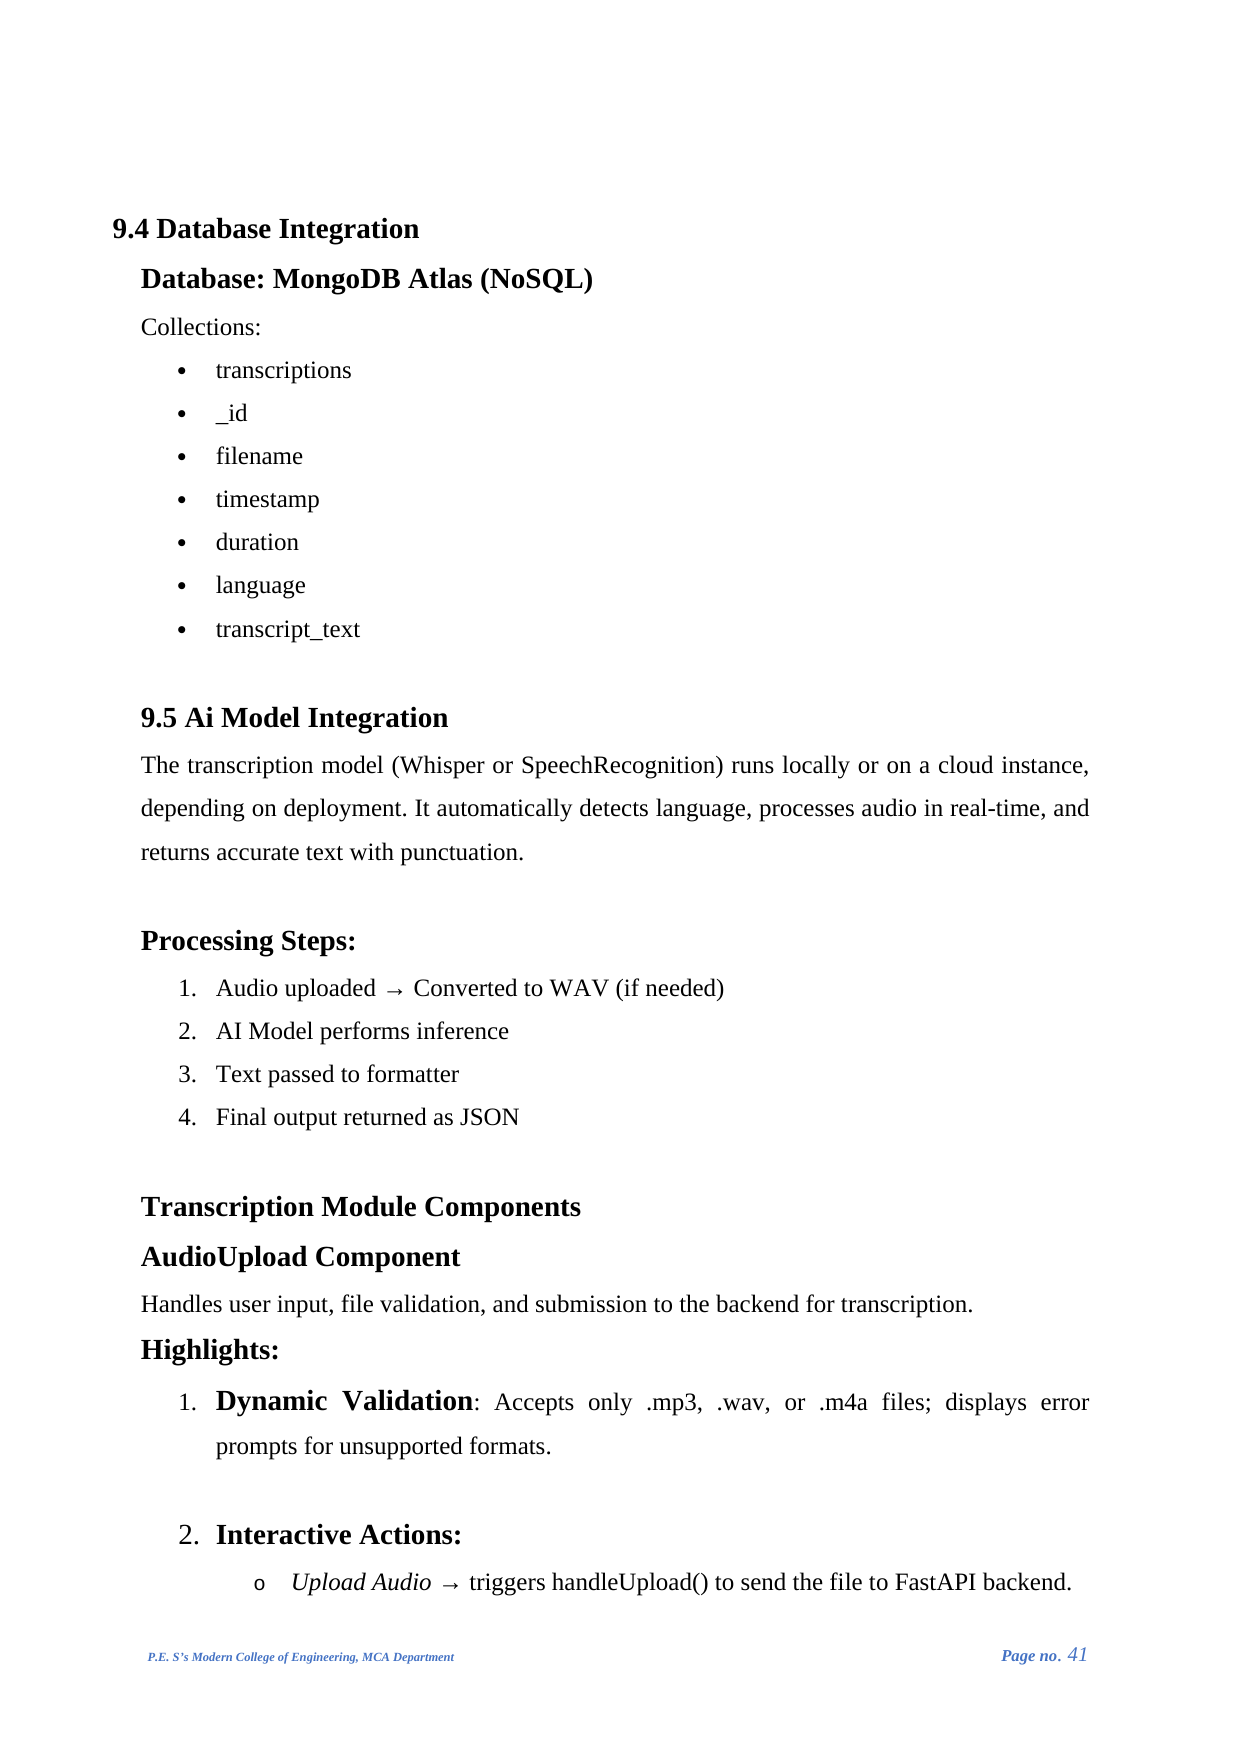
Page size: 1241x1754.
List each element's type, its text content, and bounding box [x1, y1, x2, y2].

list transcriptions [178, 355, 1090, 384]
list _id [178, 398, 1090, 427]
text 9.5 Ai Model Integration [141, 700, 1090, 733]
text Handles user input, file validation, and submission to the backend for transcription. [141, 1289, 1090, 1318]
list filename [178, 441, 1090, 470]
list Interactive Actions: [178, 1517, 1090, 1551]
text 9.4 Database Integration [112, 211, 1090, 245]
list Dynamic Validation: Accepts only .mp3, .wav, or .m4a files; displays error prompts for unsupported formats. [178, 1383, 1090, 1459]
list language [178, 571, 1090, 599]
list Text passed to formatter [178, 1059, 1090, 1088]
text AudioUpload Component [141, 1239, 1090, 1273]
text The transcription model (Whisper or SpeechRecognition) runs locally or on a cloud instance, depending on deployment. It automatically detects language, processes audio in real-time, and returns accurate text with punctuation. [141, 750, 1090, 865]
list AI Model performs inference [178, 1016, 1090, 1045]
list Audio uploaded → Converted to WAV (if needed) [178, 973, 1090, 1002]
text Processing Steps: [141, 923, 1090, 956]
text Collections: [141, 312, 1090, 341]
list transcript_text [178, 614, 1090, 642]
list Upload Audio → triggers handleUpload() to send the file to FastAPI backend. [253, 1567, 1090, 1597]
text Highlights: [141, 1332, 1090, 1366]
list duration [178, 527, 1090, 556]
text Database: MongoDB Atlas (NoSQL) [141, 262, 1090, 295]
list timestamp [178, 484, 1090, 513]
text Transcription Module Components [141, 1189, 1090, 1222]
list Final output returned as JSON [178, 1102, 1090, 1131]
